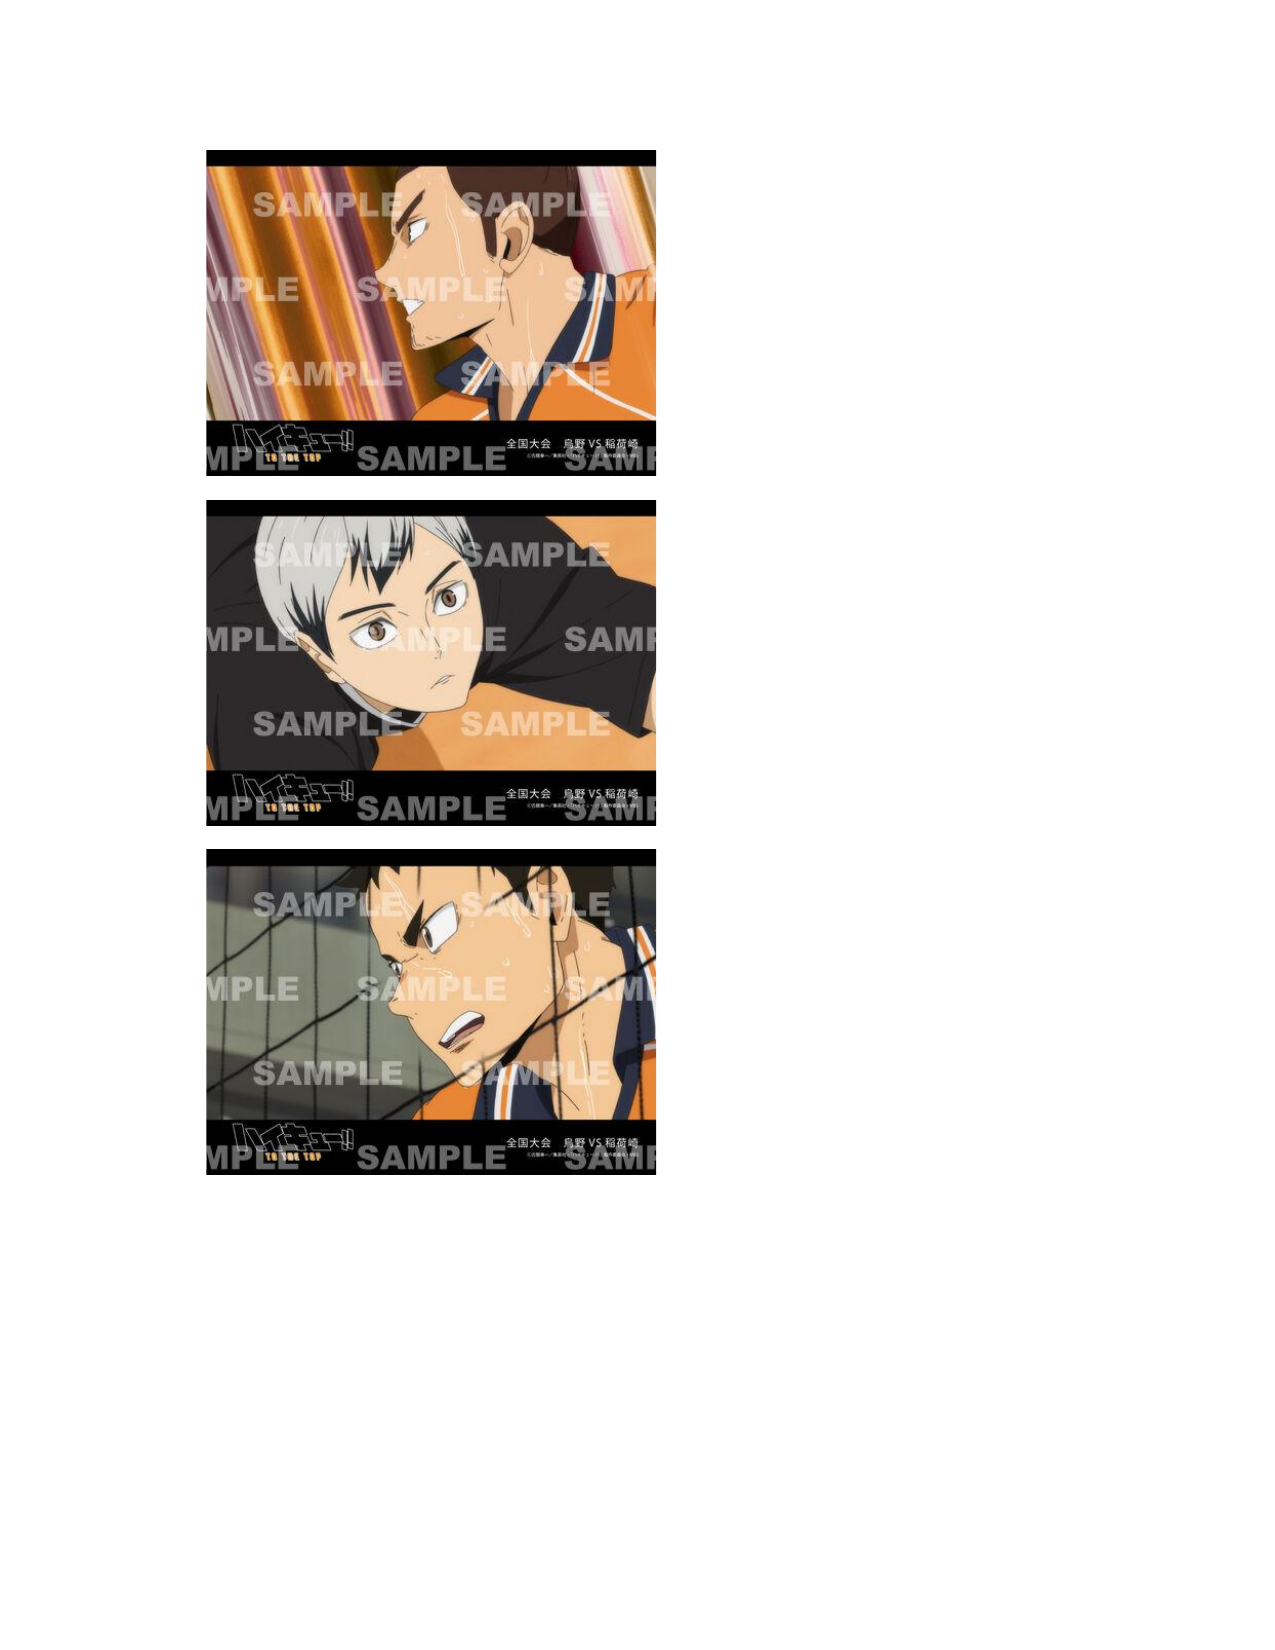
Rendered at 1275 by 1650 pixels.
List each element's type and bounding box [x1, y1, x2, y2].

picture [206, 500, 657, 826]
picture [206, 150, 657, 476]
picture [206, 849, 657, 1175]
